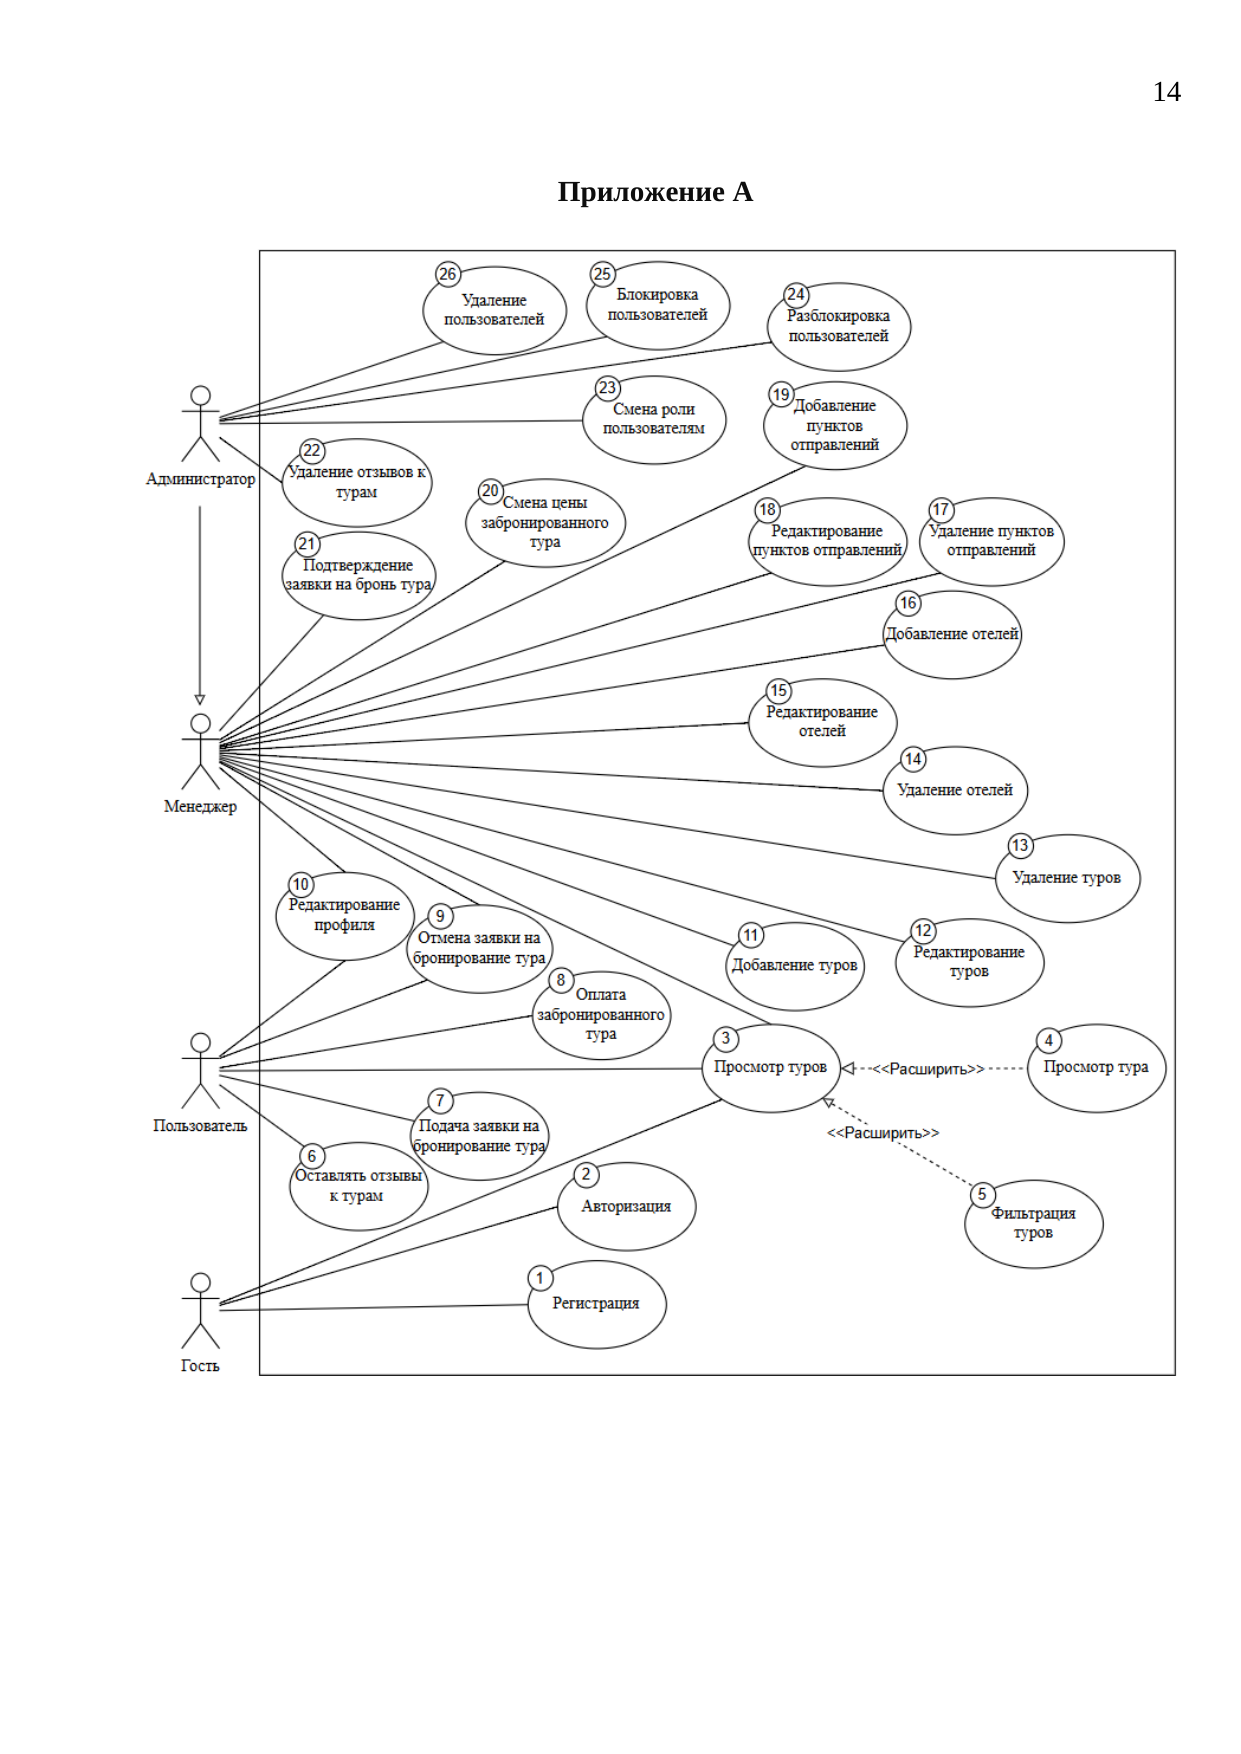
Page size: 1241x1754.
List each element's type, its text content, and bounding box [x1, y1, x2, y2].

picture [129, 249, 1182, 1376]
subtitle Приложение А [130, 174, 1181, 207]
